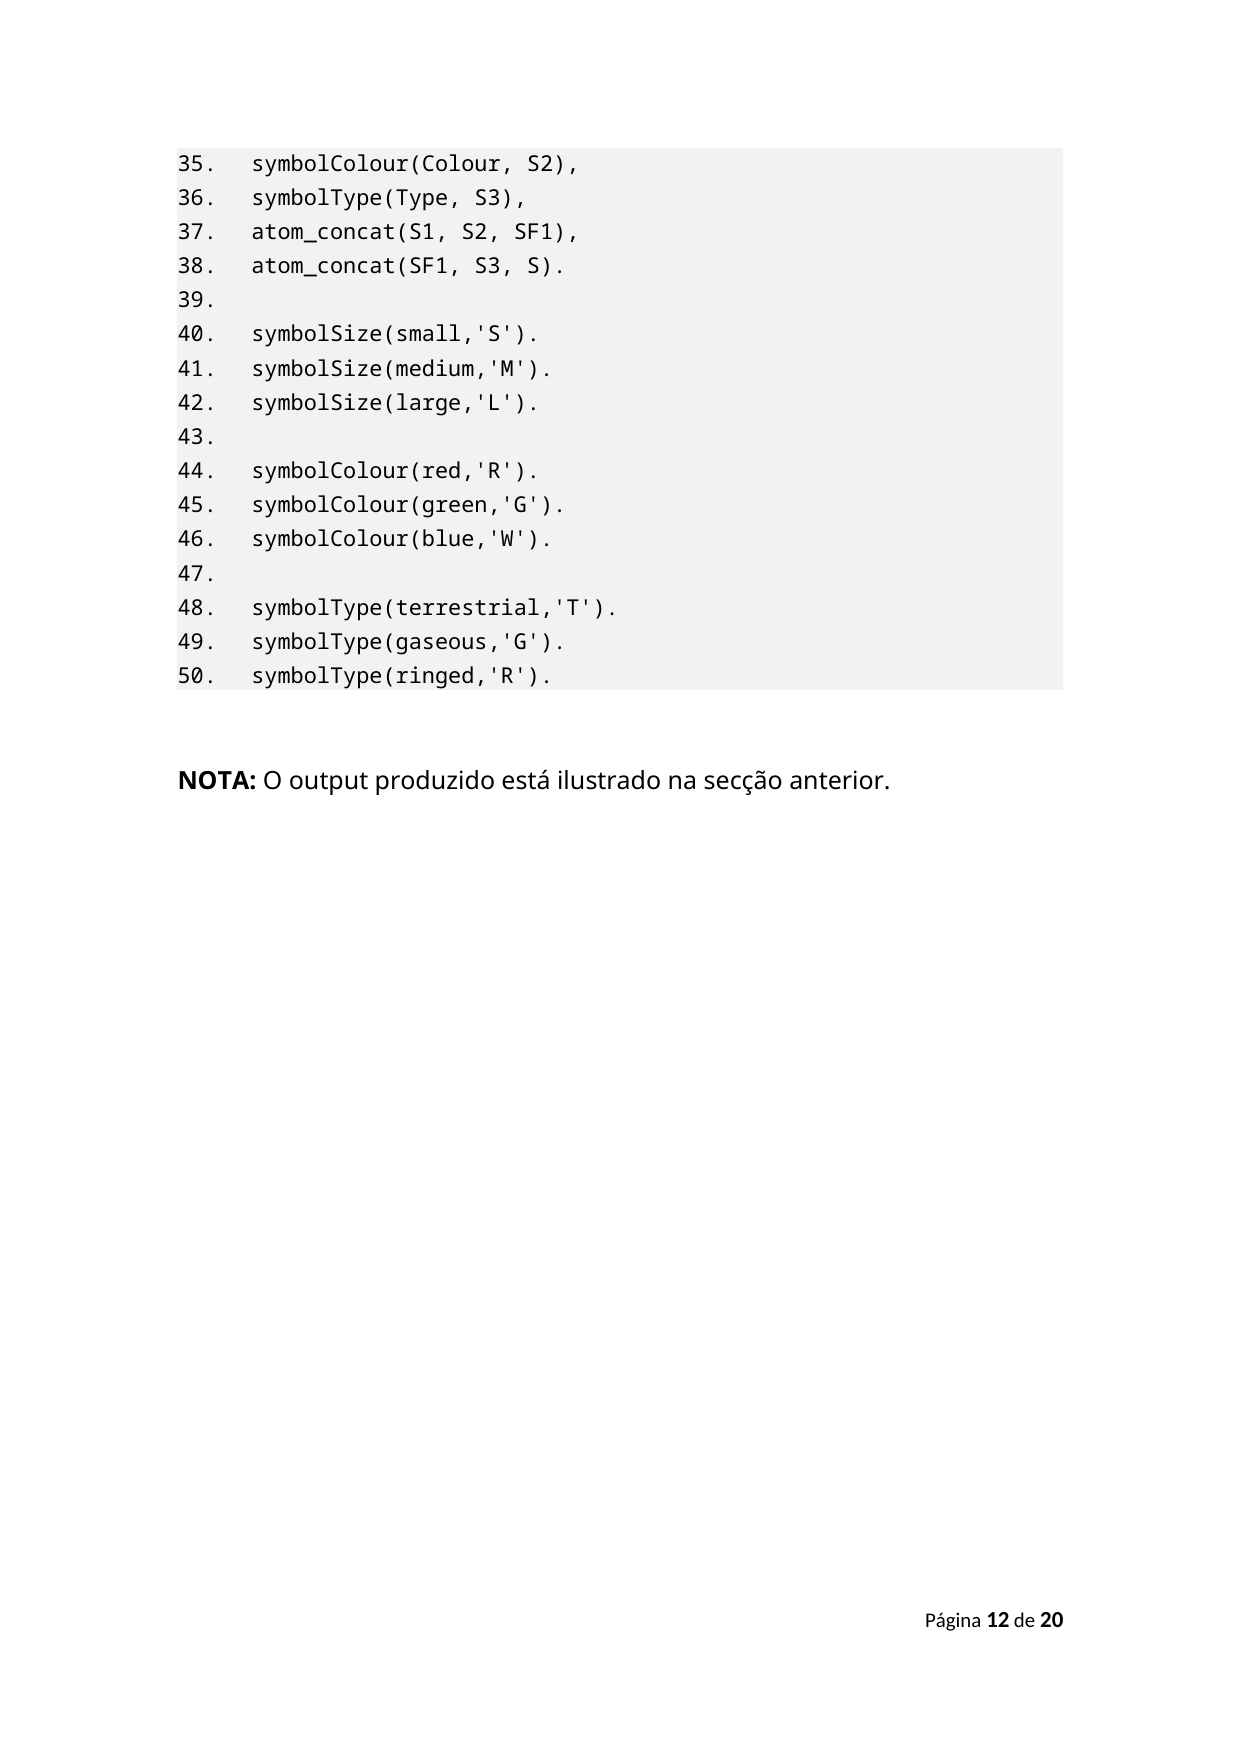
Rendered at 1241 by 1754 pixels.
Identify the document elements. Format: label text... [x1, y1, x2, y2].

list symbolType(gaseous,'G'). [177, 626, 1063, 656]
list symbolColour(red,'R'). [177, 455, 1063, 485]
list atom_concat(SF1, S3, S). [177, 250, 1063, 280]
list symbolSize(large,'L'). [177, 387, 1063, 417]
list symbolColour(blue,'W'). [177, 523, 1063, 553]
list symbolType(Type, S3), [177, 182, 1063, 212]
list symbolType(terrestrial,'T'). [177, 592, 1063, 622]
text NOTA: O output produzido está ilustrado na secção anterior. [177, 763, 1063, 797]
list symbolColour(Colour, S2), [177, 148, 1063, 177]
list symbolSize(medium,'M'). [177, 353, 1063, 382]
list atom_concat(S1, S2, SF1), [177, 216, 1063, 246]
list symbolType(ringed,'R'). [177, 660, 1063, 690]
list symbolSize(small,'S'). [177, 318, 1063, 348]
list symbolColour(green,'G'). [177, 489, 1063, 519]
